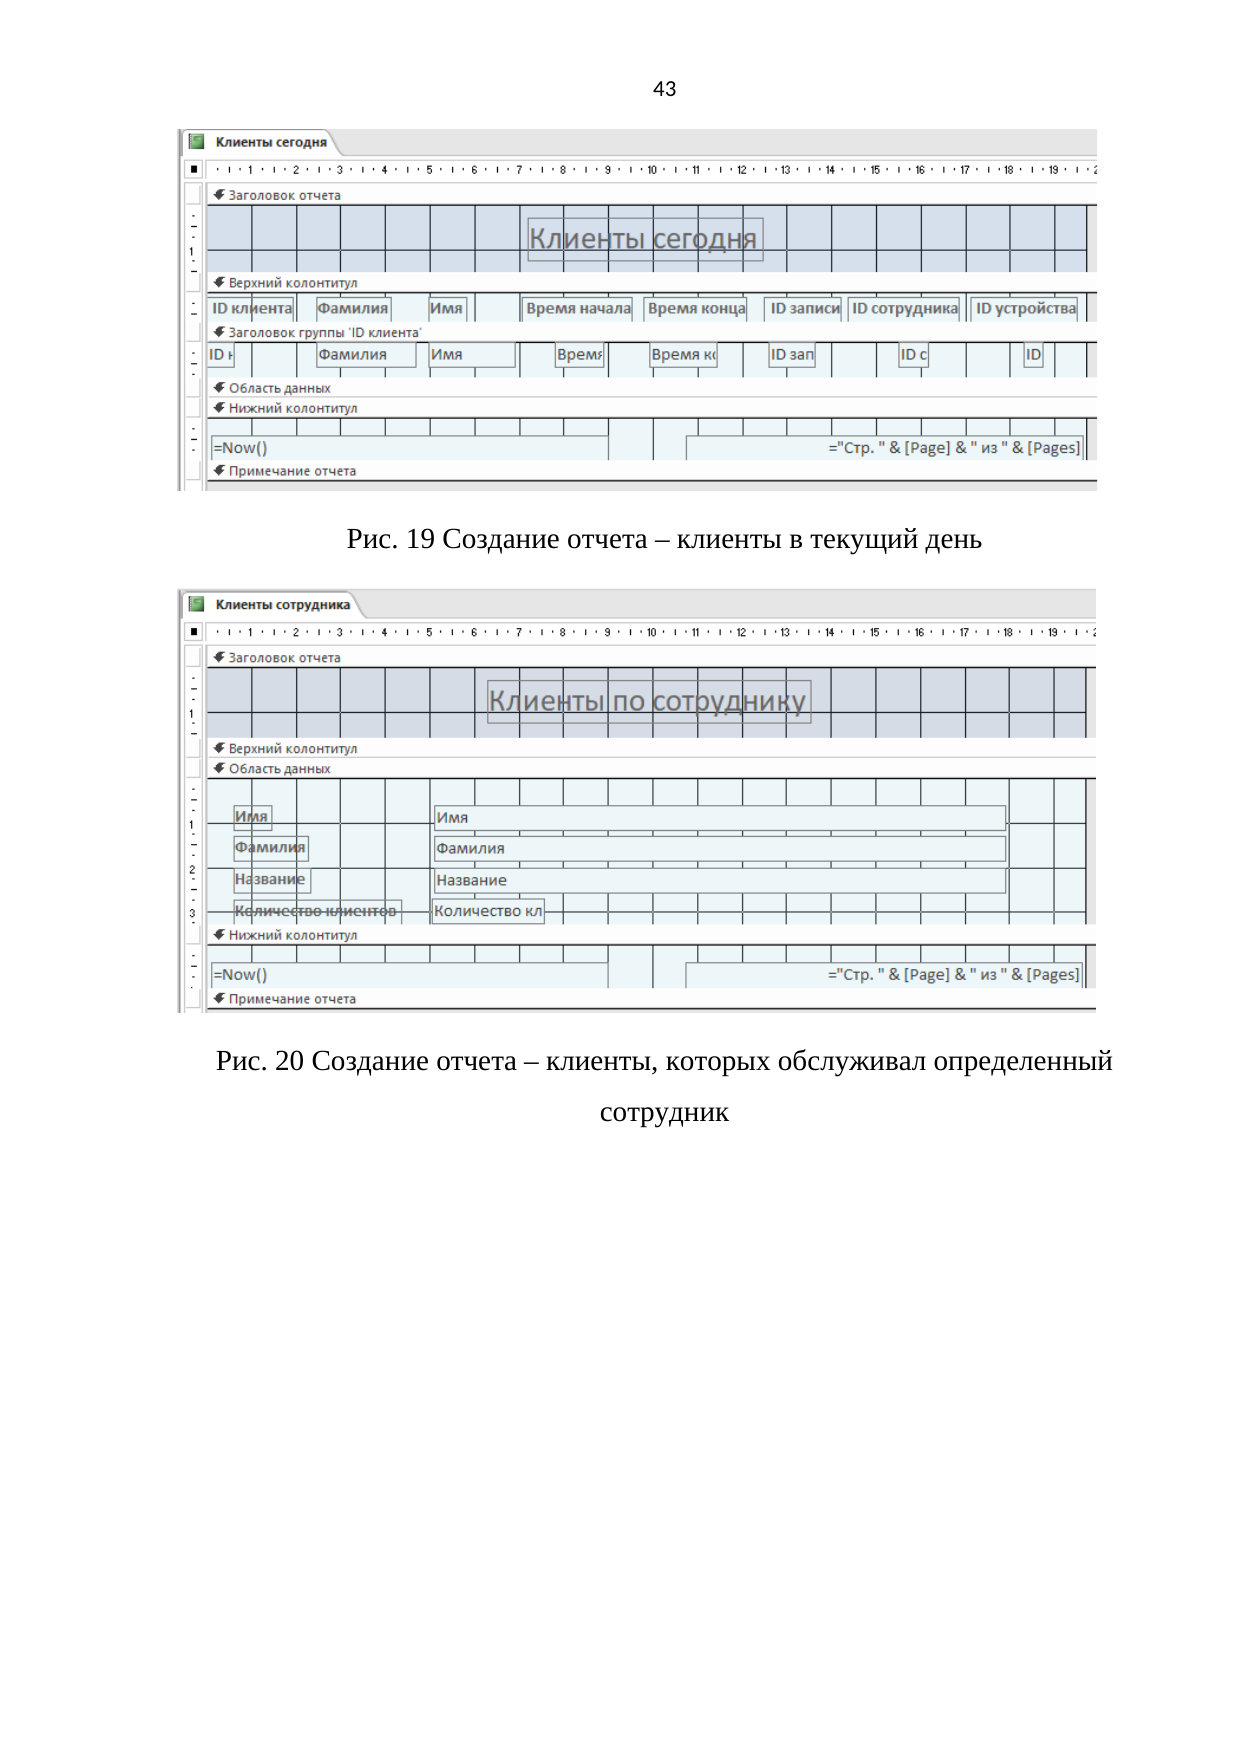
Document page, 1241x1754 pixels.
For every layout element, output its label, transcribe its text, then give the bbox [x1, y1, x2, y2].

text Рис. 20 Создание отчета – клиенты, которых обслуживал определенный сотрудник [177, 1043, 1152, 1127]
picture [177, 129, 1098, 491]
text Рис. 19 Создание отчета – клиенты в текущий день [177, 521, 1152, 555]
picture [177, 588, 1096, 1013]
